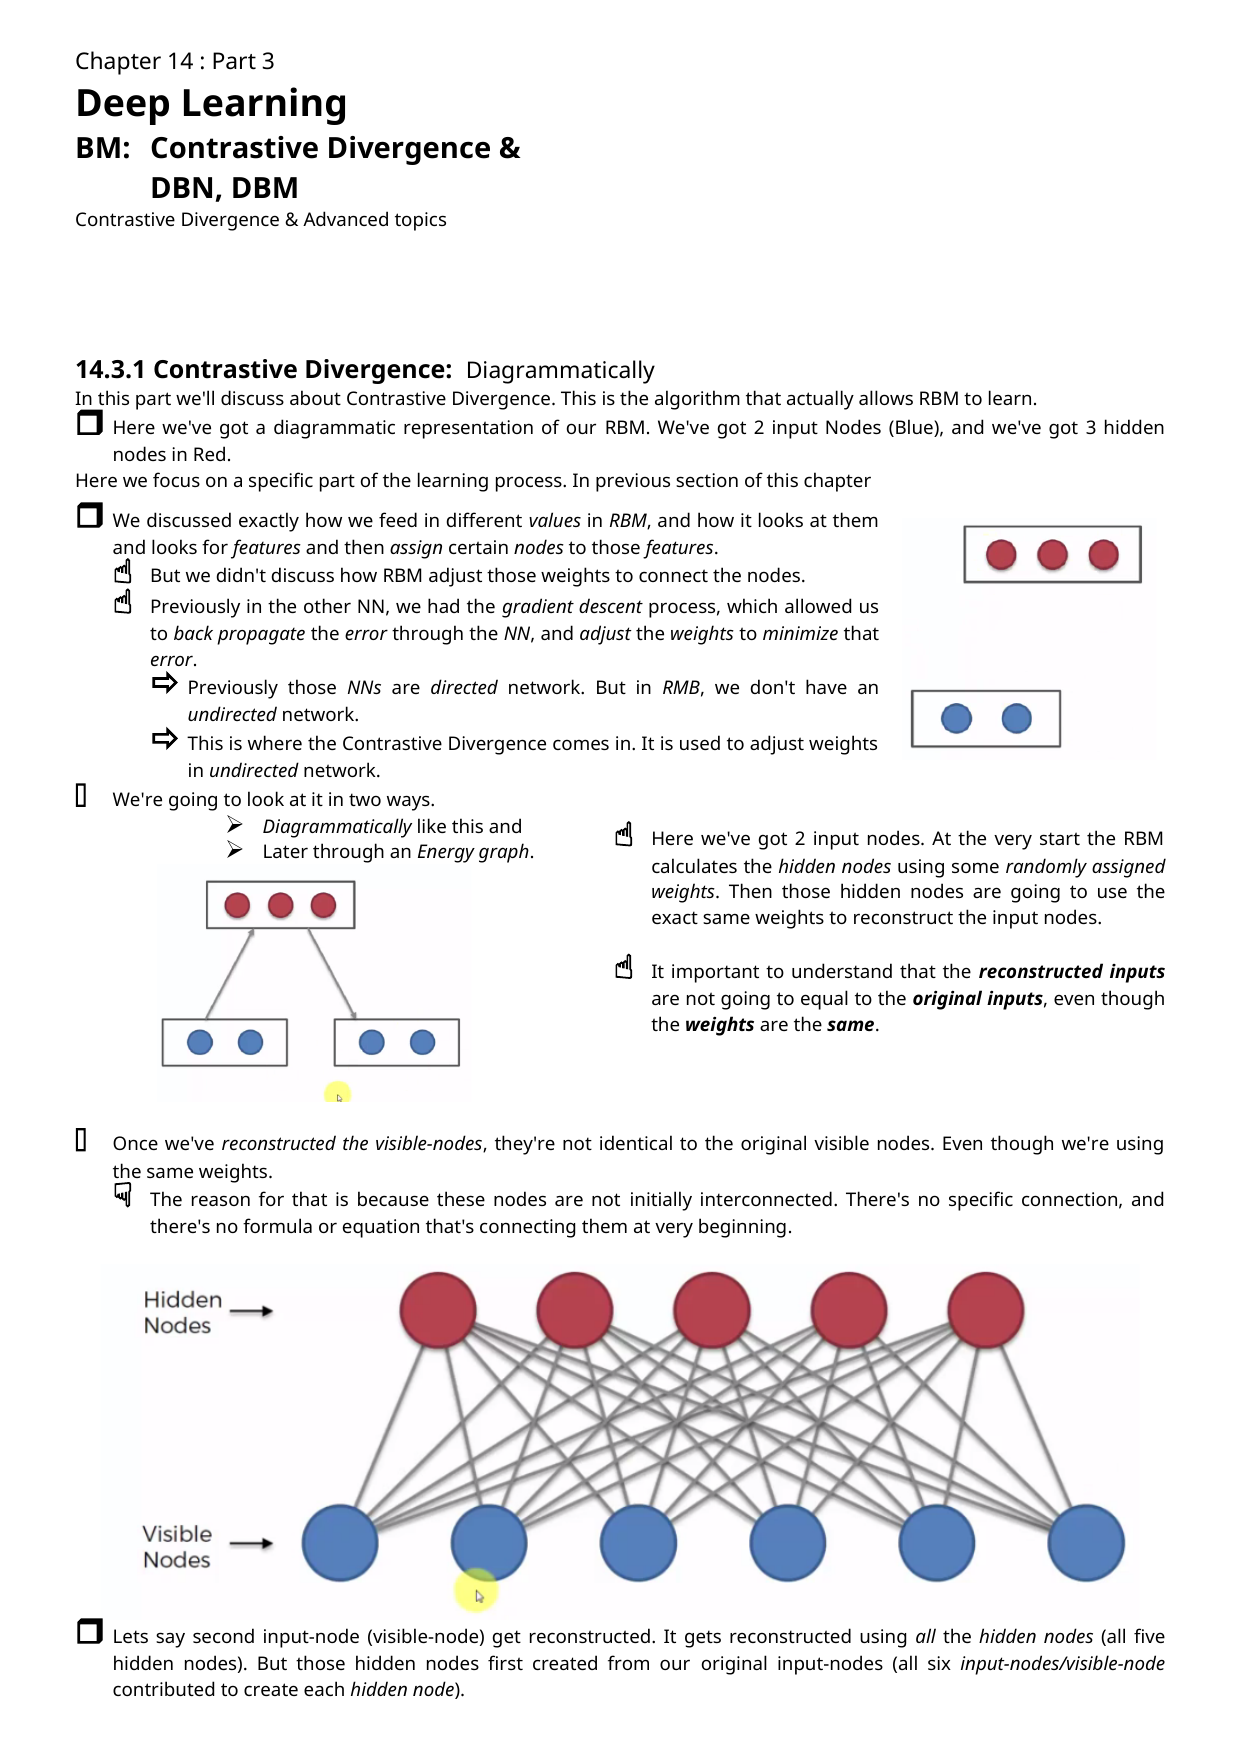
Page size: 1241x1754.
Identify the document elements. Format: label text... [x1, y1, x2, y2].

picture [157, 864, 472, 1102]
picture [901, 518, 1157, 760]
text Chapter 14 : Part 3 [75, 45, 1165, 76]
text 14.3.1 Contrastive Divergence: Diagrammatically [75, 352, 1165, 386]
table_header [891, 504, 1177, 783]
list Once we've reconstructed the visible-nodes, they're not identical to the original visible nodes. Even though we're using the same weights. [75, 1128, 1165, 1183]
table_cell We're going to look at it in two ways. Diagrammatically like this and Later through an Energy graph. [64, 783, 565, 1102]
list Here we've got a diagrammatic representation of our RBM. We've got 2 input Nodes (Blue), and we've got 3 hidden nodes in Red. [75, 411, 1165, 467]
list The reason for that is because these nodes are not initially interconnected. There's no specific connection, and there's no formula or equation that's connecting them at very beginning. [112, 1183, 1165, 1239]
text Here we focus on a specific part of the learning process. In previous section of this chapter [75, 467, 1165, 492]
text In this part we'll discuss about Contrastive Divergence. This is the algorithm that actually allows RBM to learn. [75, 386, 1165, 411]
text DBN, DBM [75, 167, 1165, 207]
table_header We discussed exactly how we feed in different values in RBM, and how it looks at them and looks for features and then assign certain nodes to those features. But we didn't discuss how RBM adjust those weights to connect the nodes. Previously in the other NN, we had the gradient descent process, which allowed us to back propagate the error through the NN, and adjust the weights to minimize that error. Previously those NNs are directed network. But in RMB, we don't have an undirected network. This is where the Contrastive Divergence comes in. It is used to adjust weights in undirected network. [64, 504, 891, 783]
table_cell Here we've got 2 input nodes. At the very start the RBM calculates the hidden nodes using some randomly assigned weights. Then those hidden nodes are going to use the exact same weights to reconstruct the input nodes. It important to understand that the reconstructed inputs are not going to equal to the original inputs, even though the weights are the same. [565, 783, 1177, 1102]
text BM: Contrastive Divergence & [75, 127, 1165, 167]
picture [100, 1264, 1140, 1620]
text Deep Learning [75, 76, 1165, 127]
list Lets say second input-node (visible-node) get reconstructed. It gets reconstructed using all the hidden nodes (all five hidden nodes). But those hidden nodes first created from our original input-nodes (all six input-nodes/visible-node contributed to create each hidden node). [75, 1620, 1165, 1701]
text Contrastive Divergence & Advanced topics [75, 207, 1165, 232]
